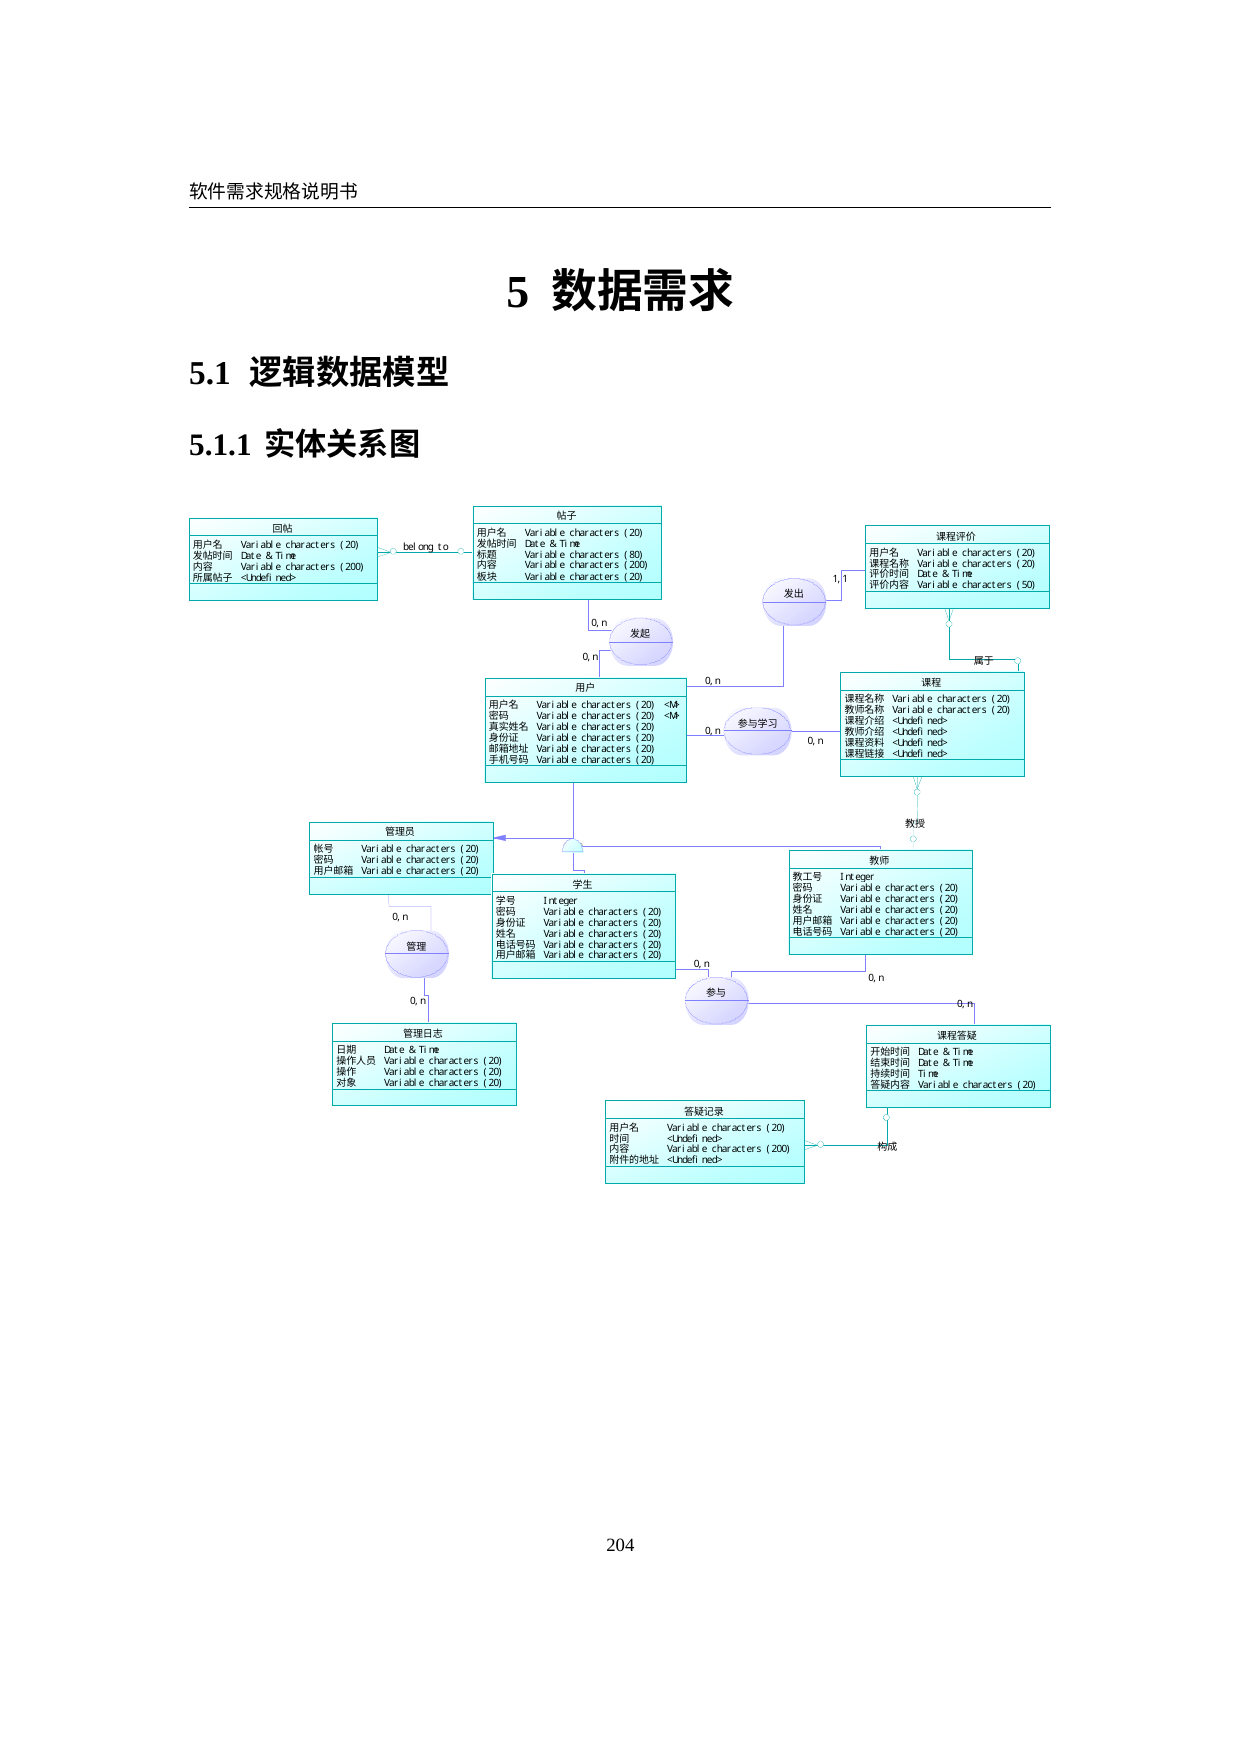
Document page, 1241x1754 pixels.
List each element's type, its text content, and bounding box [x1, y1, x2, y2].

subtitle 实体关系图 [189, 419, 1051, 464]
subtitle 逻辑数据模型 [189, 346, 1051, 394]
subtitle 数据需求 [189, 254, 1051, 321]
